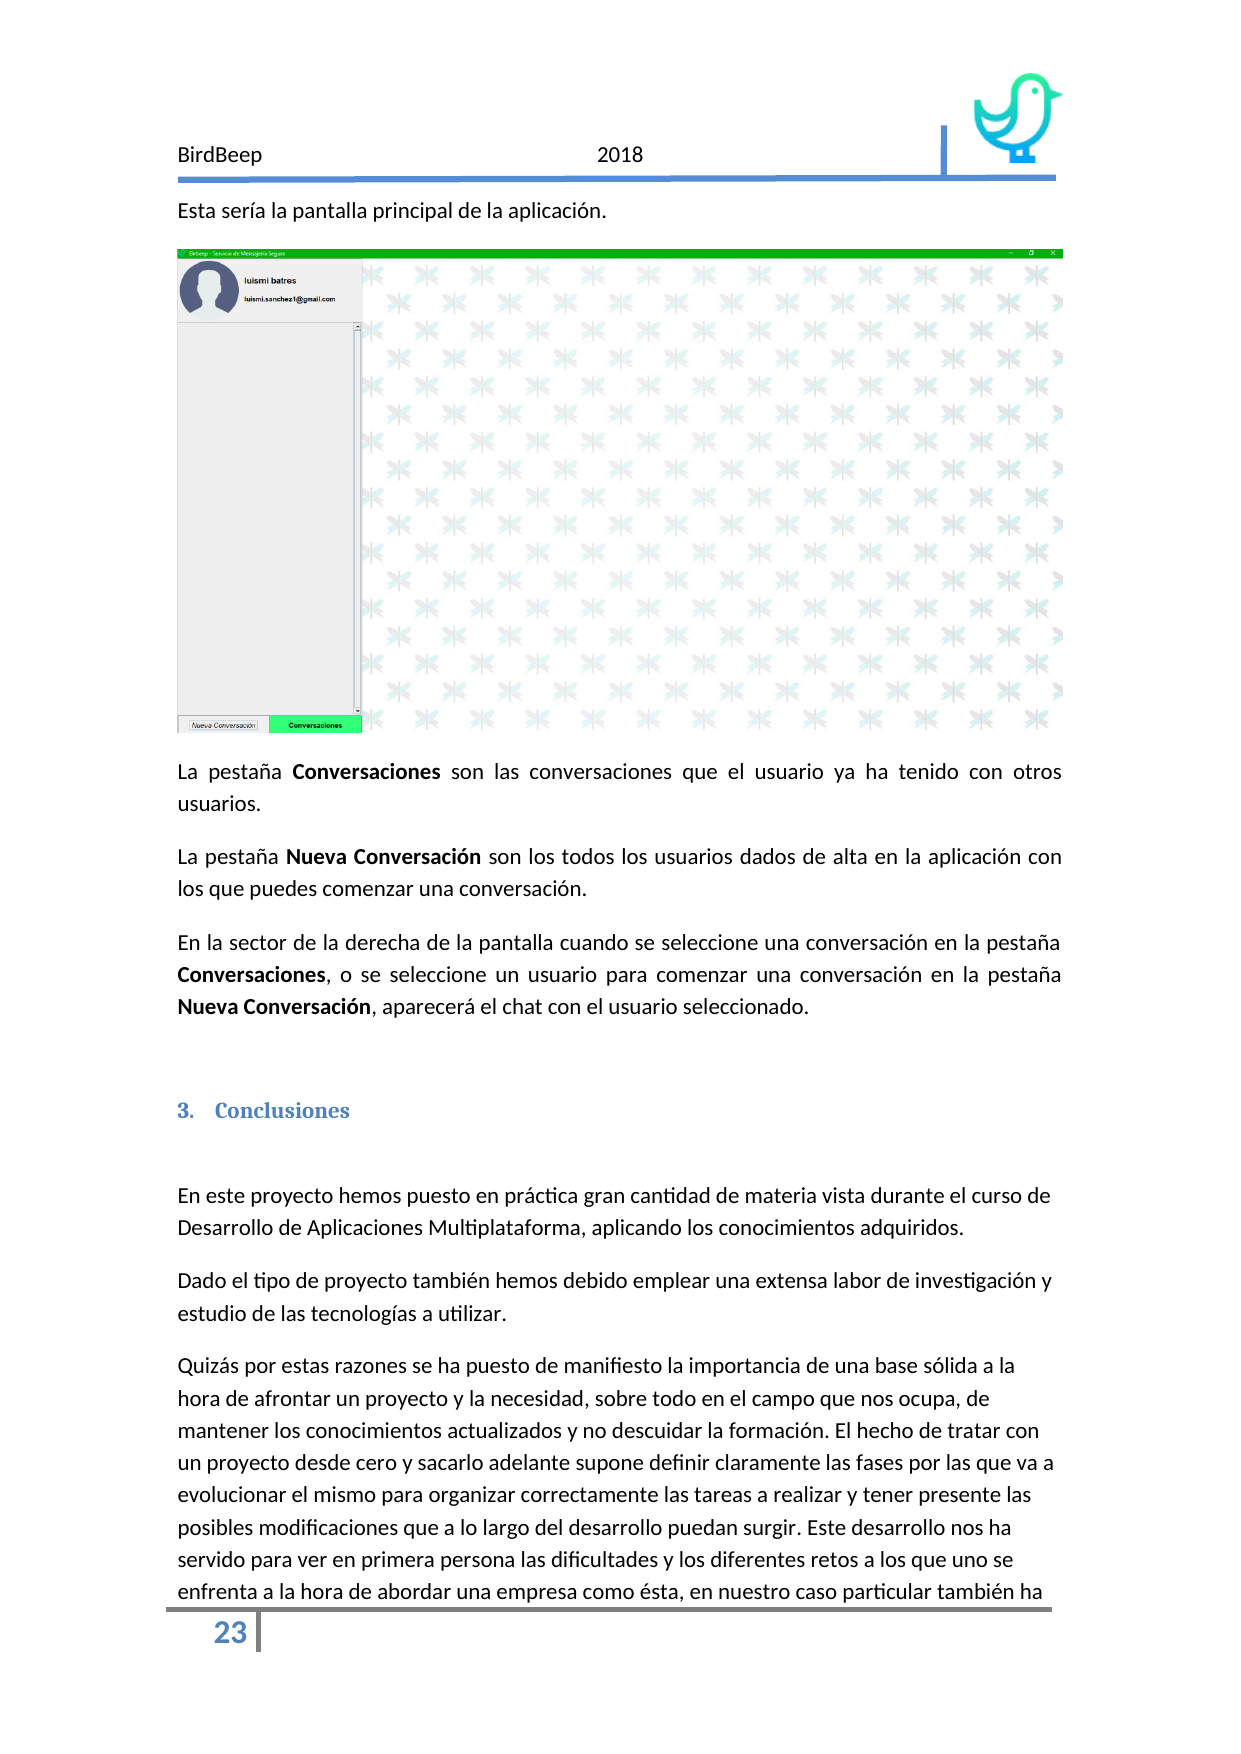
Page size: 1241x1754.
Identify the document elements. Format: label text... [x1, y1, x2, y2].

picture [177, 249, 1063, 733]
text Dado el tipo de proyecto también hemos debido emplear una extensa labor de investigación y estudio de las tecnologías a utilizar. [177, 1266, 1063, 1327]
text En este proyecto hemos puesto en práctica gran cantidad de materia vista durante el curso de Desarrollo de Aplicaciones Multiplataforma, aplicando los conocimientos adquiridos. [177, 1181, 1063, 1241]
text La pestaña Conversaciones son las conversaciones que el usuario ya ha tenido con otros usuarios. [177, 757, 1063, 817]
picture [974, 73, 1063, 163]
text La pestaña Nueva Conversación son los todos los usuarios dados de alta en la aplicación con los que puedes comenzar una conversación. [177, 842, 1063, 903]
subtitle Conclusiones [177, 1098, 1063, 1124]
text En la sector de la derecha de la pantalla cuando se seleccione una conversación en la pestaña Conversaciones, o se seleccione un usuario para comenzar una conversación en la pestaña Nueva Conversación, aparecerá el chat con el usuario seleccionado. [177, 928, 1063, 1020]
text Esta sería la pantalla principal de la aplicación. [177, 196, 1063, 224]
